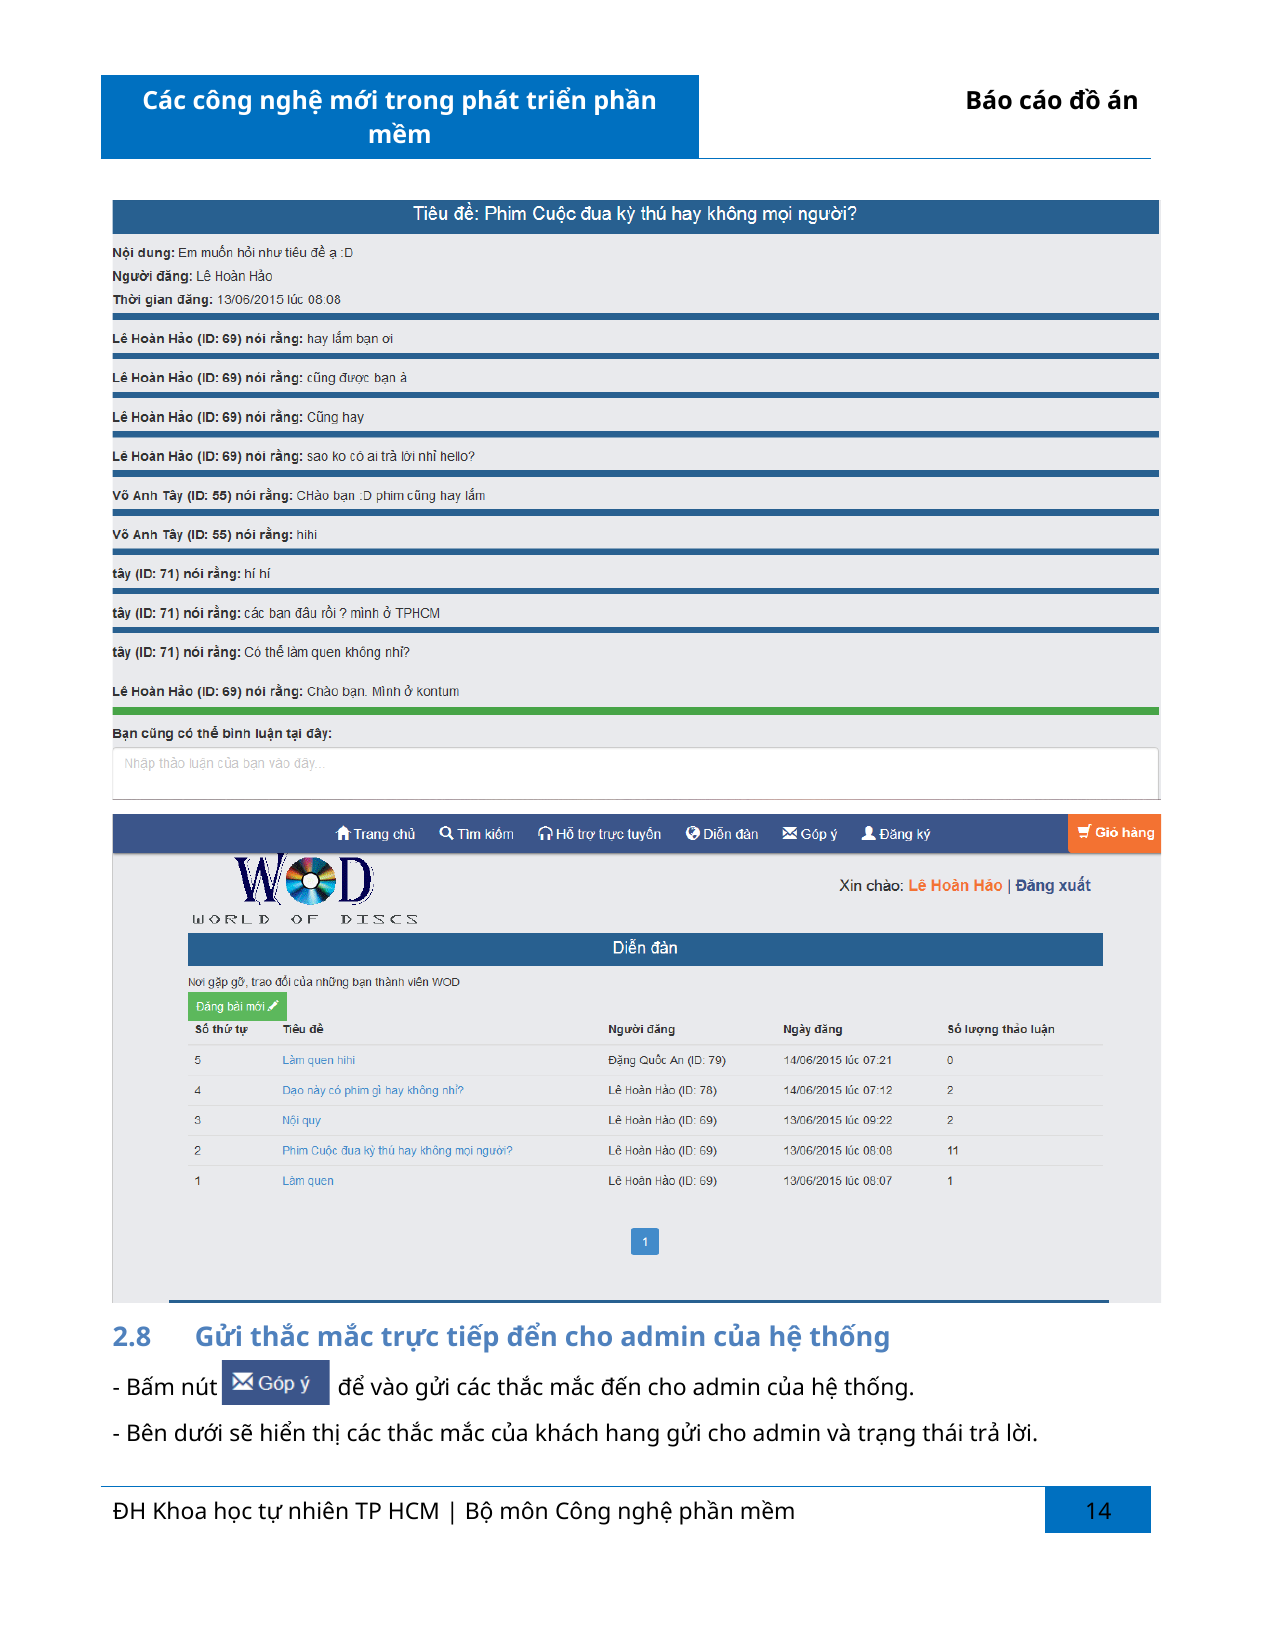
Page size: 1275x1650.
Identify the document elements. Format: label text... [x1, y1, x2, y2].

text - Bấm nút để vào gửi các thắc mắc đến cho admin của hệ thống. [112, 1371, 1162, 1402]
picture [112, 200, 1161, 800]
subtitle 2.8 Gửi thắc mắc trực tiếp đển cho admin của hệ thống [112, 1318, 1162, 1354]
picture [112, 814, 1162, 1303]
picture [221, 1360, 330, 1371]
text - Bên dưới sẽ hiển thị các thắc mắc của khách hang gửi cho admin và trạng thái trả lời. [112, 1417, 1162, 1448]
